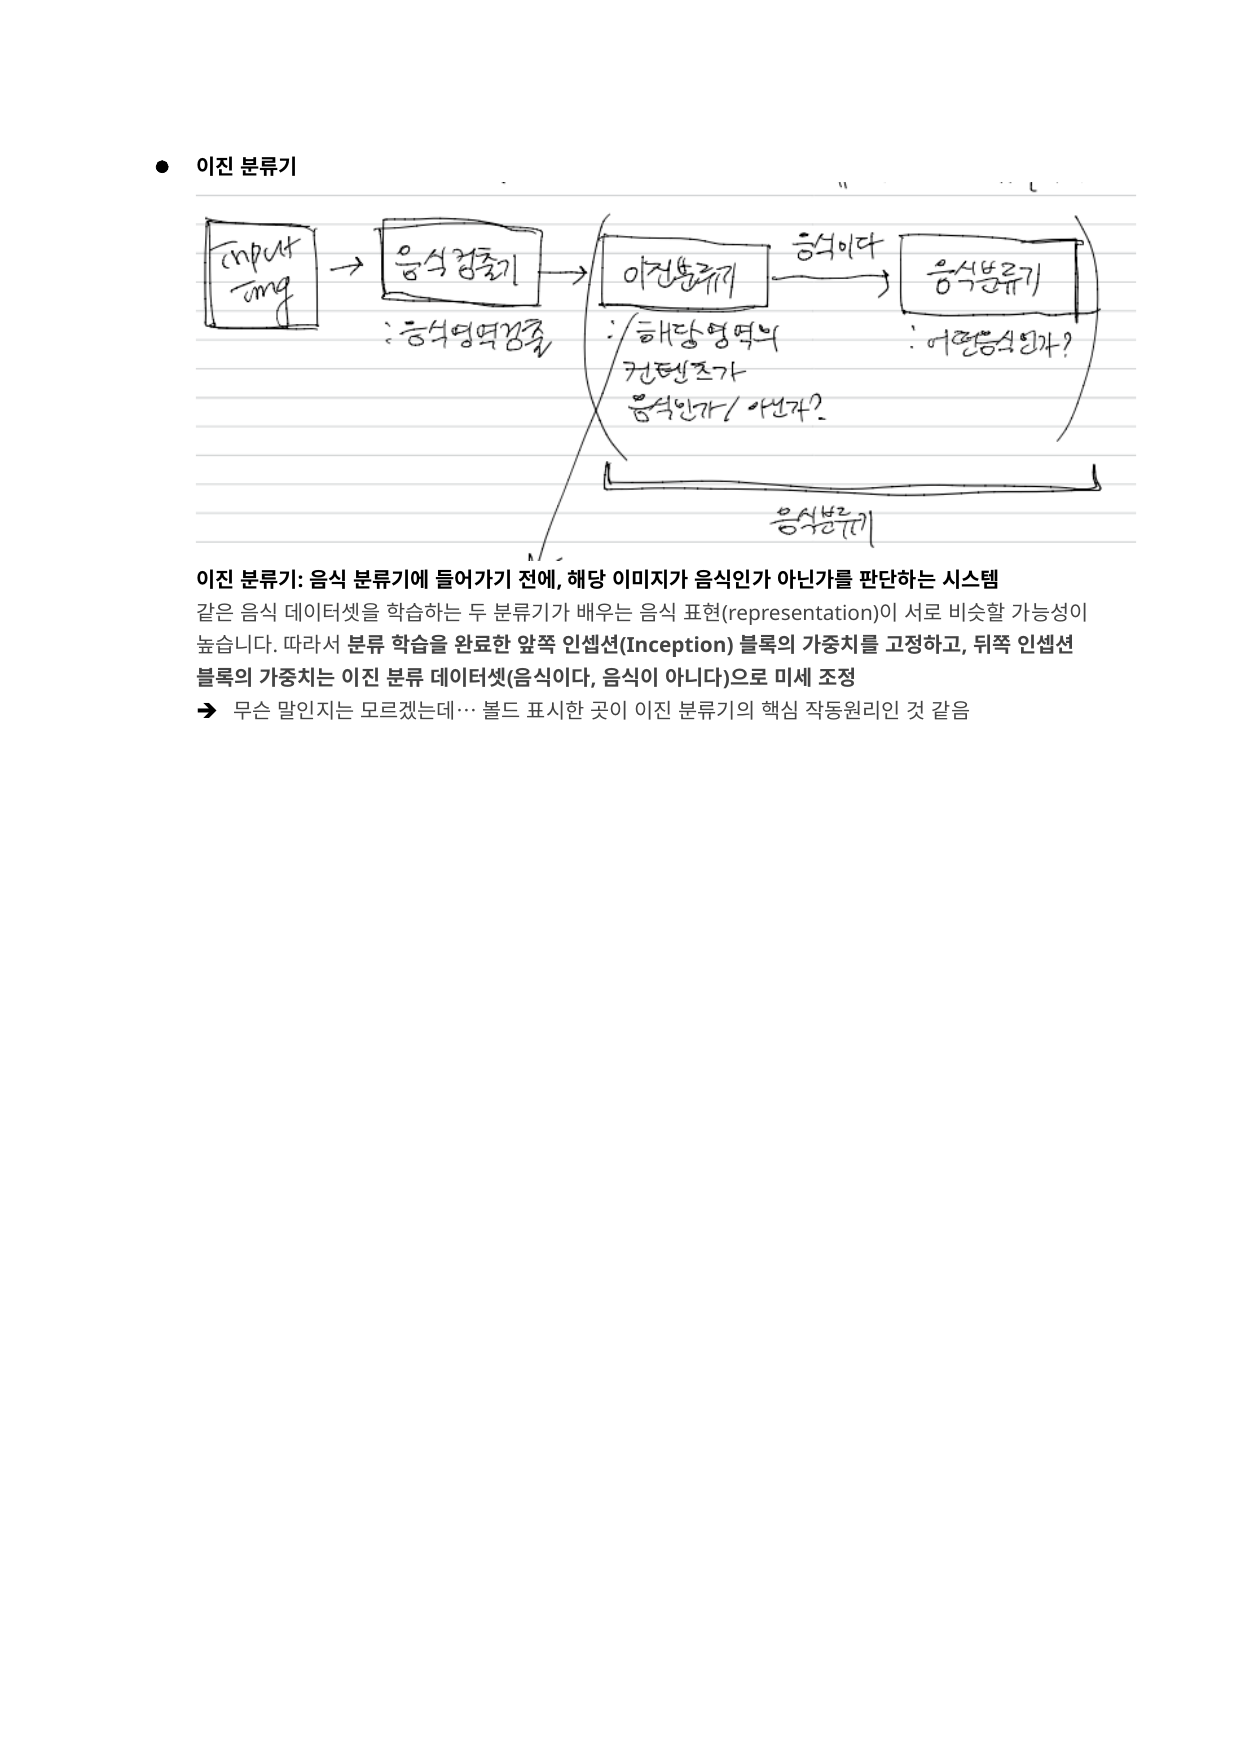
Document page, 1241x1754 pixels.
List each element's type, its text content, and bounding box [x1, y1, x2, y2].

picture [195, 182, 1137, 561]
list 이진 분류기 [154, 150, 1128, 180]
list 무슨 말인지는 모르겠는데… 볼드 표시한 곳이 이진 분류기의 핵심 작동원리인 것 같음 [196, 694, 1128, 724]
list 이진 분류기: 음식 분류기에 들어가기 전에, 해당 이미지가 음식인가 아닌가를 판단하는 시스템 [196, 563, 1128, 593]
list 같은 음식 데이터셋을 학습하는 두 분류기가 배우는 음식 표현(representation)이 서로 비슷할 가능성이 높습니다. 따라서 분류 학습을 완료한 앞쪽 인셉션(Inception) 블록의 가중치를 고정하고, 뒤쪽 인셉션 블록의 가중치는 이진 분류 데이터셋(음식이다, 음식이 아니다)으로 미세 조정 [196, 596, 1128, 692]
